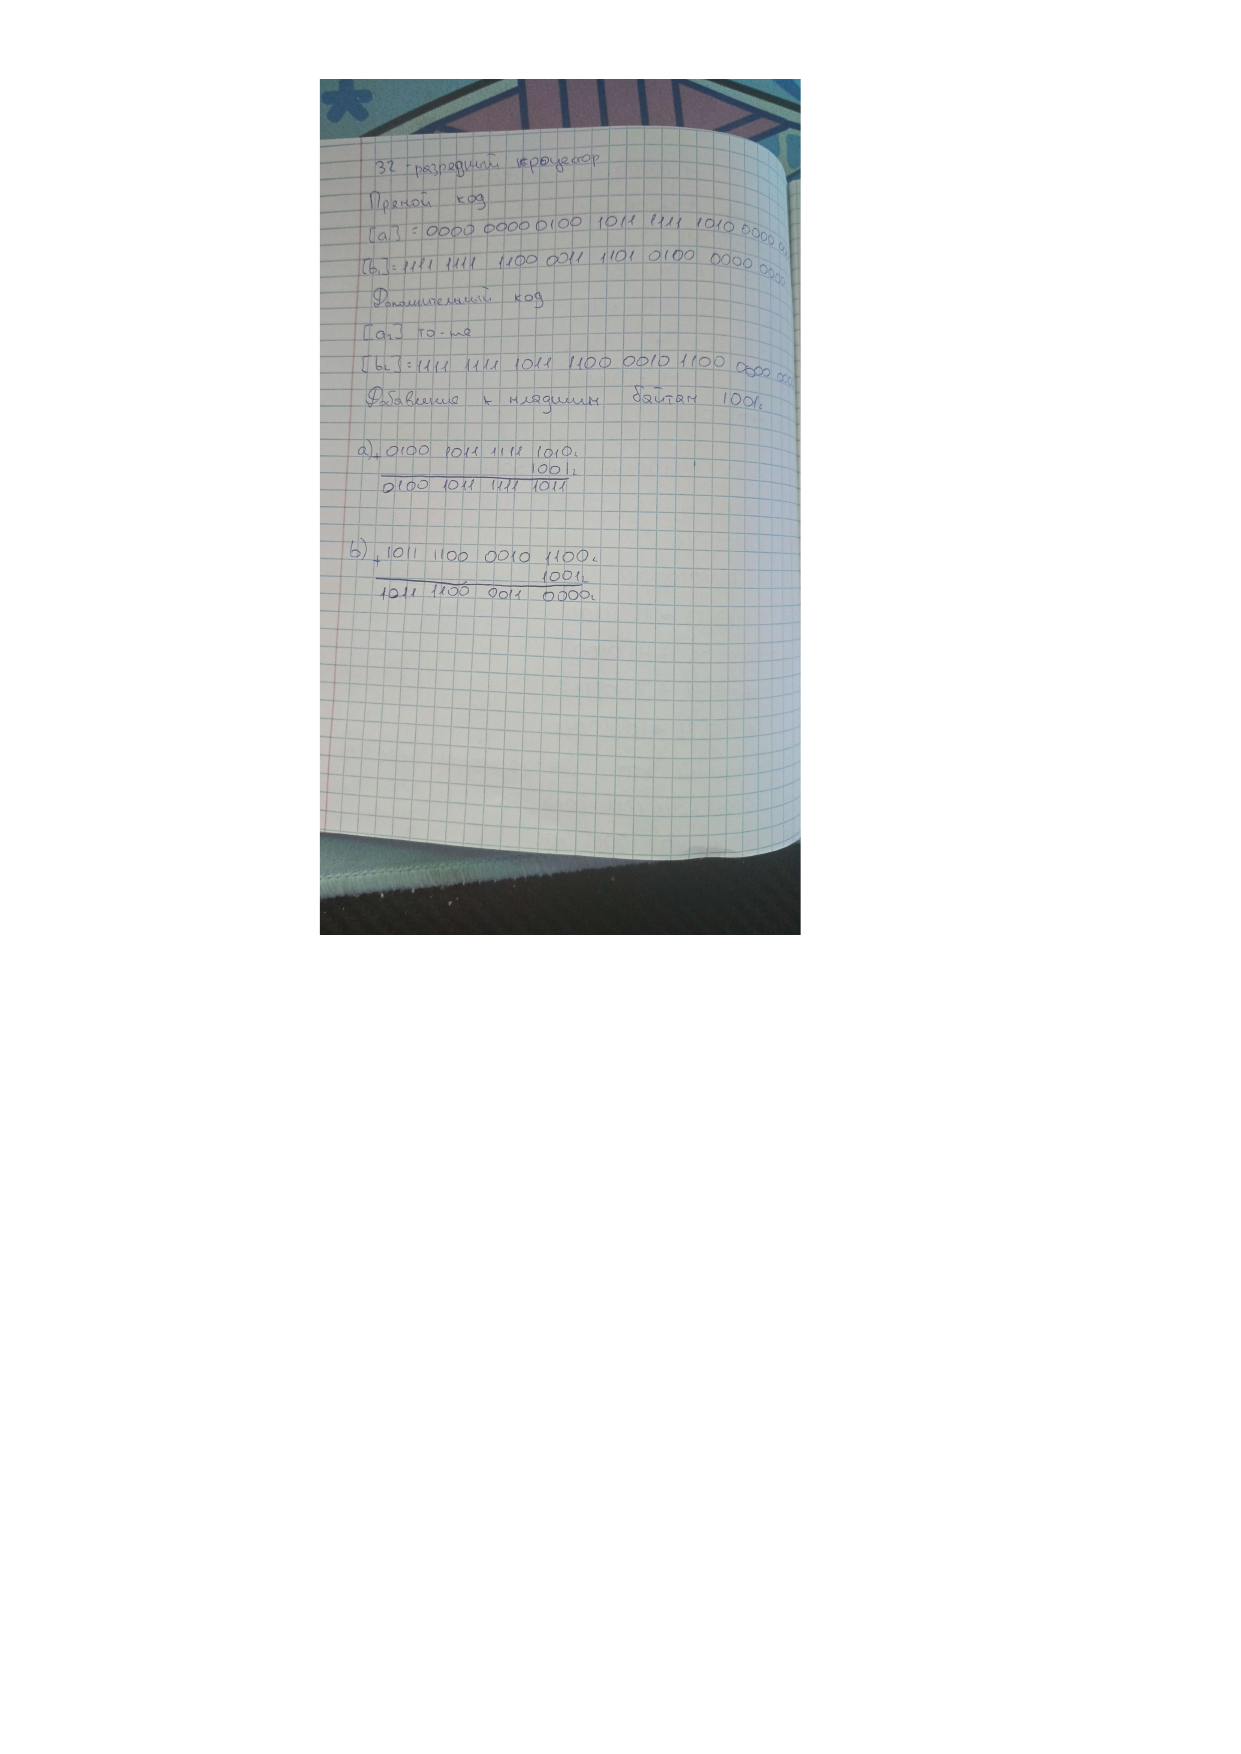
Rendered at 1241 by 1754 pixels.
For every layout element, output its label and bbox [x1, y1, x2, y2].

picture [319, 79, 801, 935]
